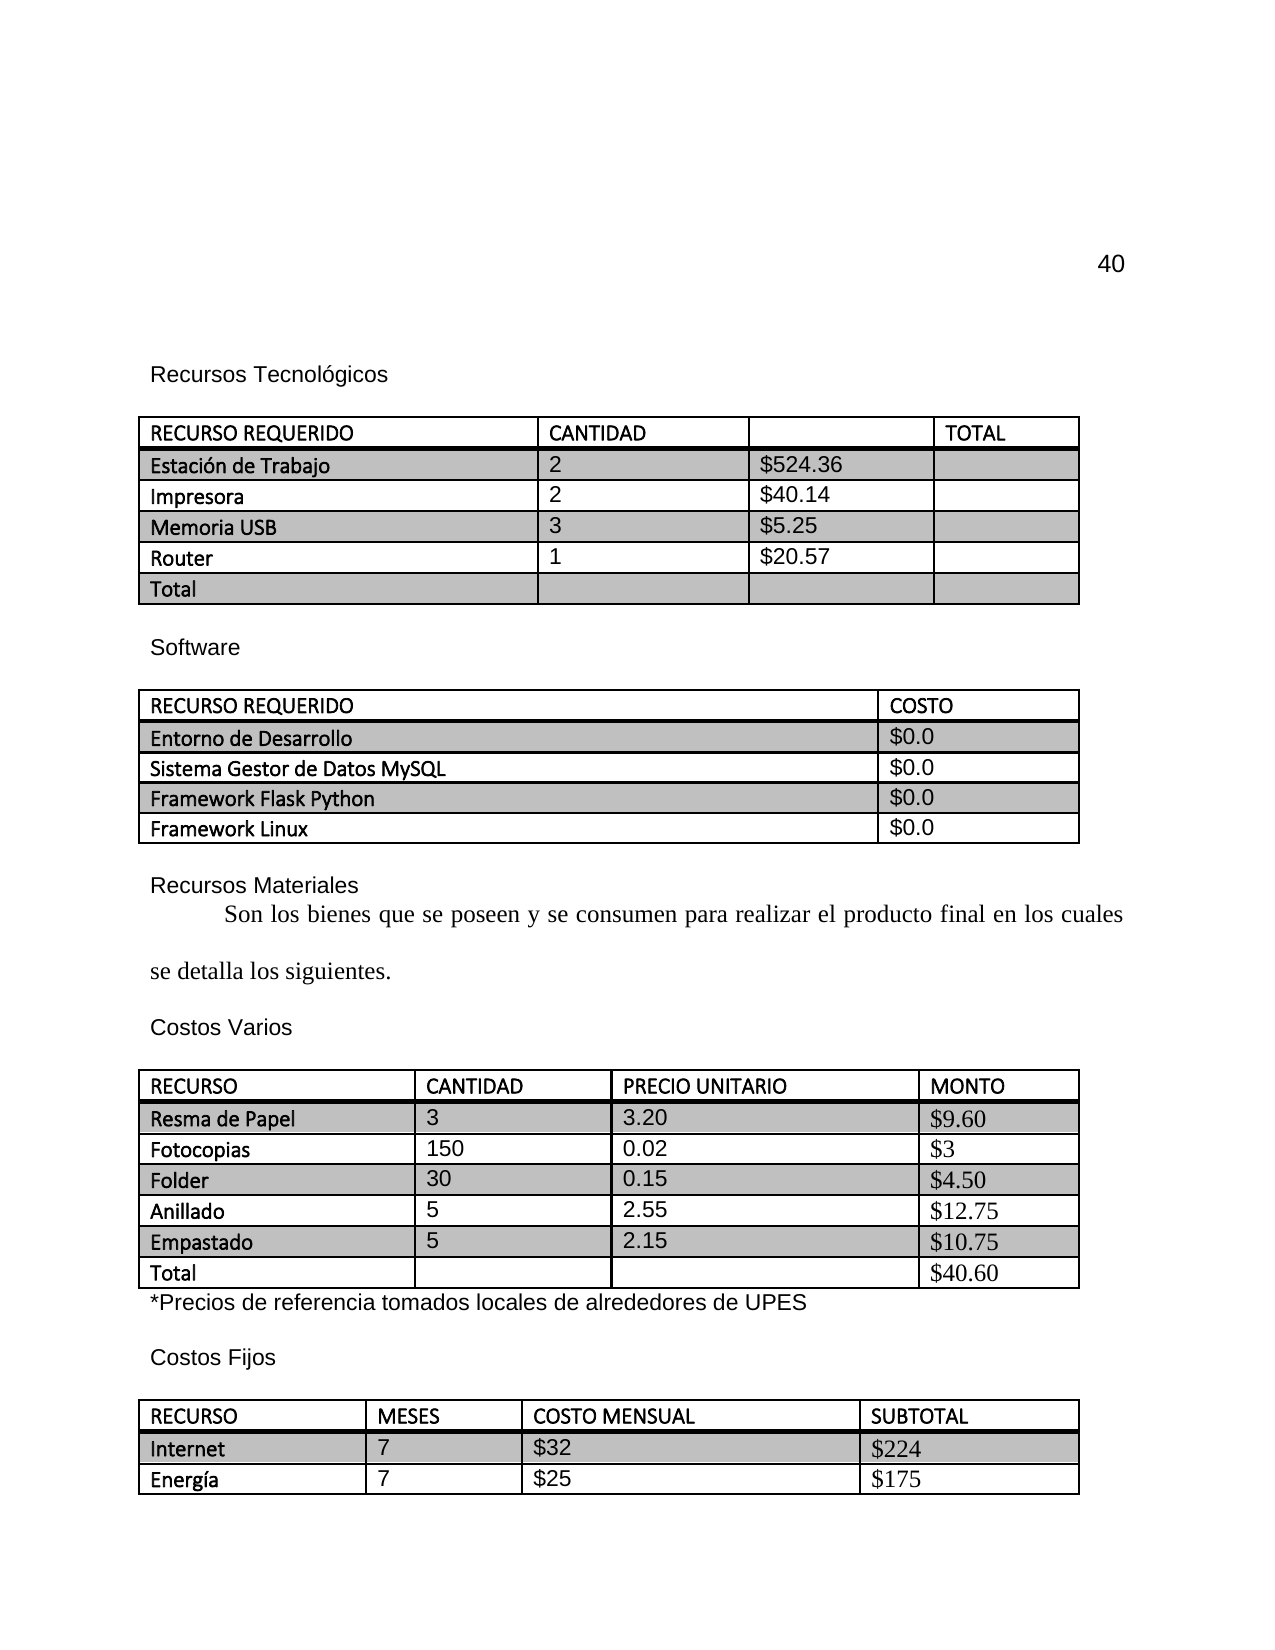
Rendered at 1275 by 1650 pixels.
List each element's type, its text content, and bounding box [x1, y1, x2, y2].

table_cell $12.75 [920, 1196, 1078, 1225]
table_cell 5 [416, 1227, 610, 1256]
table_cell $40.14 [750, 481, 933, 510]
text Costos Fijos [150, 1344, 1125, 1370]
text *Precios de referencia tomados locales de alrededores de UPES [150, 1289, 1125, 1315]
text Son los bienes que se poseen y se consumen para realizar el producto final en los cuales se detalla los siguientes. [150, 899, 1125, 985]
table_cell [416, 1258, 610, 1287]
table_cell 150 [416, 1135, 610, 1163]
table_header MONTO [920, 1071, 1078, 1099]
table_cell Total [140, 574, 537, 603]
table_cell Resma de Papel [140, 1104, 414, 1132]
table_cell 7 [367, 1434, 521, 1462]
table_cell [935, 512, 1078, 541]
table_cell [935, 451, 1078, 479]
table_cell 2.55 [613, 1196, 918, 1225]
table_cell Router [140, 543, 537, 572]
table_cell $224 [861, 1434, 1078, 1462]
table_cell Framework Linux [140, 814, 877, 842]
table_cell $175 [861, 1465, 1078, 1493]
table_cell $0.0 [879, 814, 1078, 842]
text Recursos Materiales [150, 872, 1125, 899]
table_cell 0.02 [613, 1135, 918, 1163]
table_cell 1 [539, 543, 748, 572]
table_cell Total [140, 1258, 414, 1287]
table_header CANTIDAD [416, 1071, 610, 1099]
table_cell Energía [140, 1465, 365, 1493]
table_cell $0.0 [879, 784, 1078, 812]
table_cell $40.60 [920, 1258, 1078, 1287]
table_header SUBTOTAL [861, 1401, 1078, 1429]
table_cell Fotocopias [140, 1135, 414, 1163]
table_cell Impresora [140, 481, 537, 510]
table_cell 5 [416, 1196, 610, 1225]
table_cell Sistema Gestor de Datos MySQL [140, 754, 877, 781]
table_cell 2 [539, 481, 748, 510]
table_header RECURSO REQUERIDO [140, 418, 537, 446]
table_cell 3 [416, 1104, 610, 1132]
table_cell [935, 574, 1078, 603]
table_cell 3 [539, 512, 748, 541]
table_cell 3.20 [613, 1104, 918, 1132]
table_header RECURSO [140, 1401, 365, 1429]
table_header TOTAL [935, 418, 1078, 446]
table_header PRECIO UNITARIO [613, 1071, 918, 1099]
table_header RECURSO REQUERIDO [140, 691, 877, 719]
table_cell $25 [523, 1465, 859, 1493]
table_cell Entorno de Desarrollo [140, 723, 877, 751]
text Software [150, 633, 1125, 660]
table_header MESES [367, 1401, 521, 1429]
table_cell [935, 481, 1078, 510]
table_cell $3 [920, 1135, 1078, 1163]
table_cell Empastado [140, 1227, 414, 1256]
table_header COSTO MENSUAL [523, 1401, 859, 1429]
table_cell $0.0 [879, 754, 1078, 781]
table_cell [750, 574, 933, 603]
table_header CANTIDAD [539, 418, 748, 446]
table_cell Anillado [140, 1196, 414, 1225]
table_cell 0.15 [613, 1165, 918, 1194]
table_cell 30 [416, 1165, 610, 1194]
text Recursos Tecnológicos [150, 361, 1125, 387]
table_cell Estación de Trabajo [140, 451, 537, 479]
table_cell Framework Flask Python [140, 784, 877, 812]
table_cell [613, 1258, 918, 1287]
text Costos Varios [150, 1014, 1125, 1040]
table_cell $0.0 [879, 723, 1078, 751]
table_cell $10.75 [920, 1227, 1078, 1256]
table_header COSTO [879, 691, 1078, 719]
table_cell Internet [140, 1434, 365, 1462]
table_cell 2.15 [613, 1227, 918, 1256]
table_cell $5.25 [750, 512, 933, 541]
table_header RECURSO [140, 1071, 414, 1099]
table_cell 2 [539, 451, 748, 479]
table_cell [539, 574, 748, 603]
table_cell Memoria USB [140, 512, 537, 541]
table_cell [935, 543, 1078, 572]
table_cell 7 [367, 1465, 521, 1493]
table_cell $4.50 [920, 1165, 1078, 1194]
table_cell Folder [140, 1165, 414, 1194]
table_cell $524.36 [750, 451, 933, 479]
table_header COSTO [750, 418, 933, 446]
table_cell $20.57 [750, 543, 933, 572]
table_cell $9.60 [920, 1104, 1078, 1132]
table_cell $32 [523, 1434, 859, 1462]
